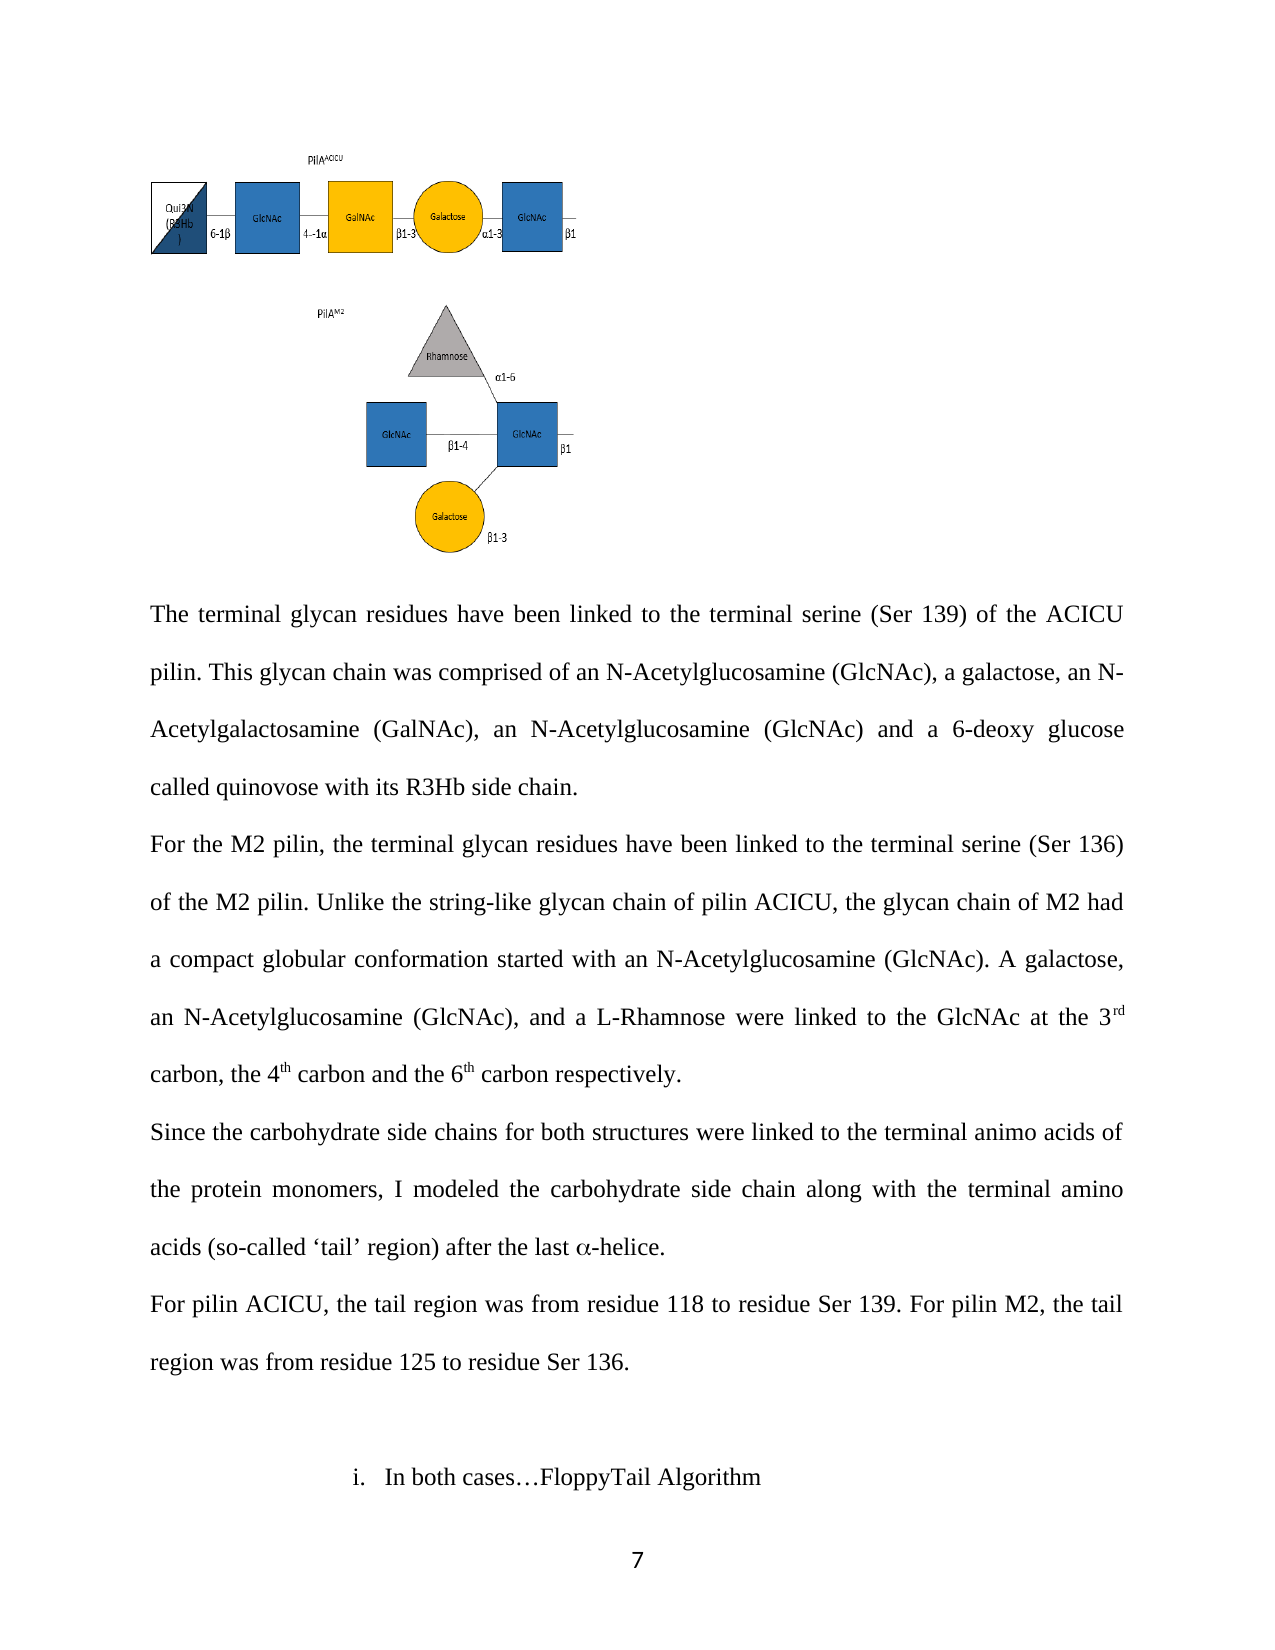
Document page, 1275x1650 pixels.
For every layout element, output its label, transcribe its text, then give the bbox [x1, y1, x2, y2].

text For the M2 pilin, the terminal glycan residues have been linked to the terminal serine (Ser 136) of the M2 pilin. Unlike the string-like glycan chain of pilin ACICU, the glycan chain of M2 had a compact globular conformation started with an N-Acetylglucosamine (GlcNAc). A galactose, an N-Acetylglucosamine (GlcNAc), and a L-Rhamnose were linked to the GlcNAc at the 3rd carbon, the 4th carbon and the 6th carbon respectively. [150, 829, 1125, 1088]
text The terminal glycan residues have been linked to the terminal serine (Ser 139) of the ACICU pilin. This glycan chain was comprised of an N-Acetylglucosamine (GlcNAc), a galactose, an N-Acetylgalactosamine (GalNAc), an N-Acetylglucosamine (GlcNAc) and a 6-deoxy glucose called quinovose with its R3Hb side chain. [150, 599, 1125, 800]
text For pilin ACICU, the tail region was from residue 118 to residue Ser 139. For pilin M2, the tail region was from residue 125 to residue Ser 136. [150, 1289, 1125, 1375]
text Since the carbohydrate side chains for both structures were linked to the terminal animo acids of the protein monomers, I modeled the carbohydrate side chain along with the terminal amino acids (so-called ‘tail’ region) after the last -helice. [150, 1117, 1125, 1260]
picture [150, 150, 577, 569]
list In both cases…FloppyTail Algorithm [366, 1462, 1125, 1490]
